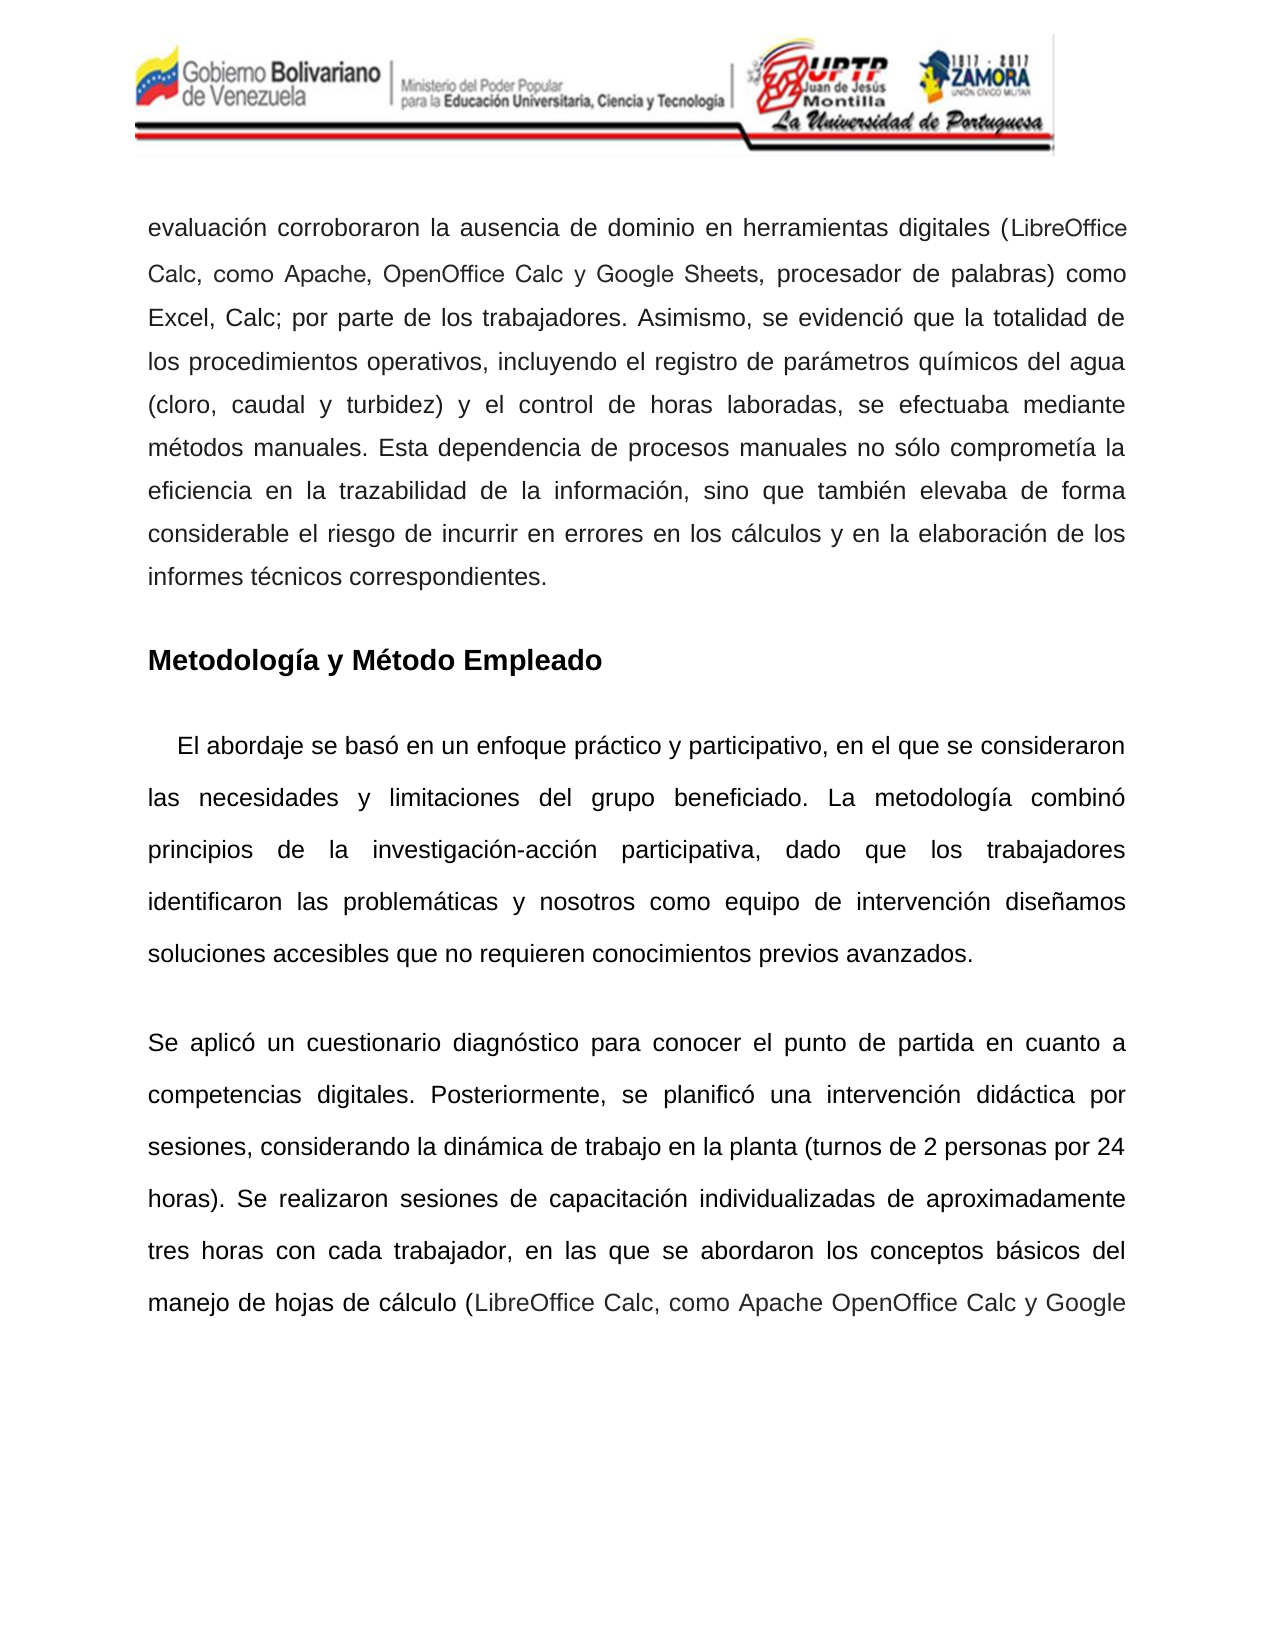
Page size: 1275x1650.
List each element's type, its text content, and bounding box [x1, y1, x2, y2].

subtitle Metodología y Método Empleado [148, 643, 1127, 676]
text El abordaje se basó en un enfoque práctico y participativo, en el que se consideraron las necesidades y limitaciones del grupo beneficiado. La metodología combinó principios de la investigación-acción participativa, dado que los trabajadores identificaron las problemáticas y nosotros como equipo de intervención diseñamos soluciones accesibles que no requieren conocimientos previos avanzados. [148, 731, 1127, 967]
picture [135, 34, 1056, 158]
